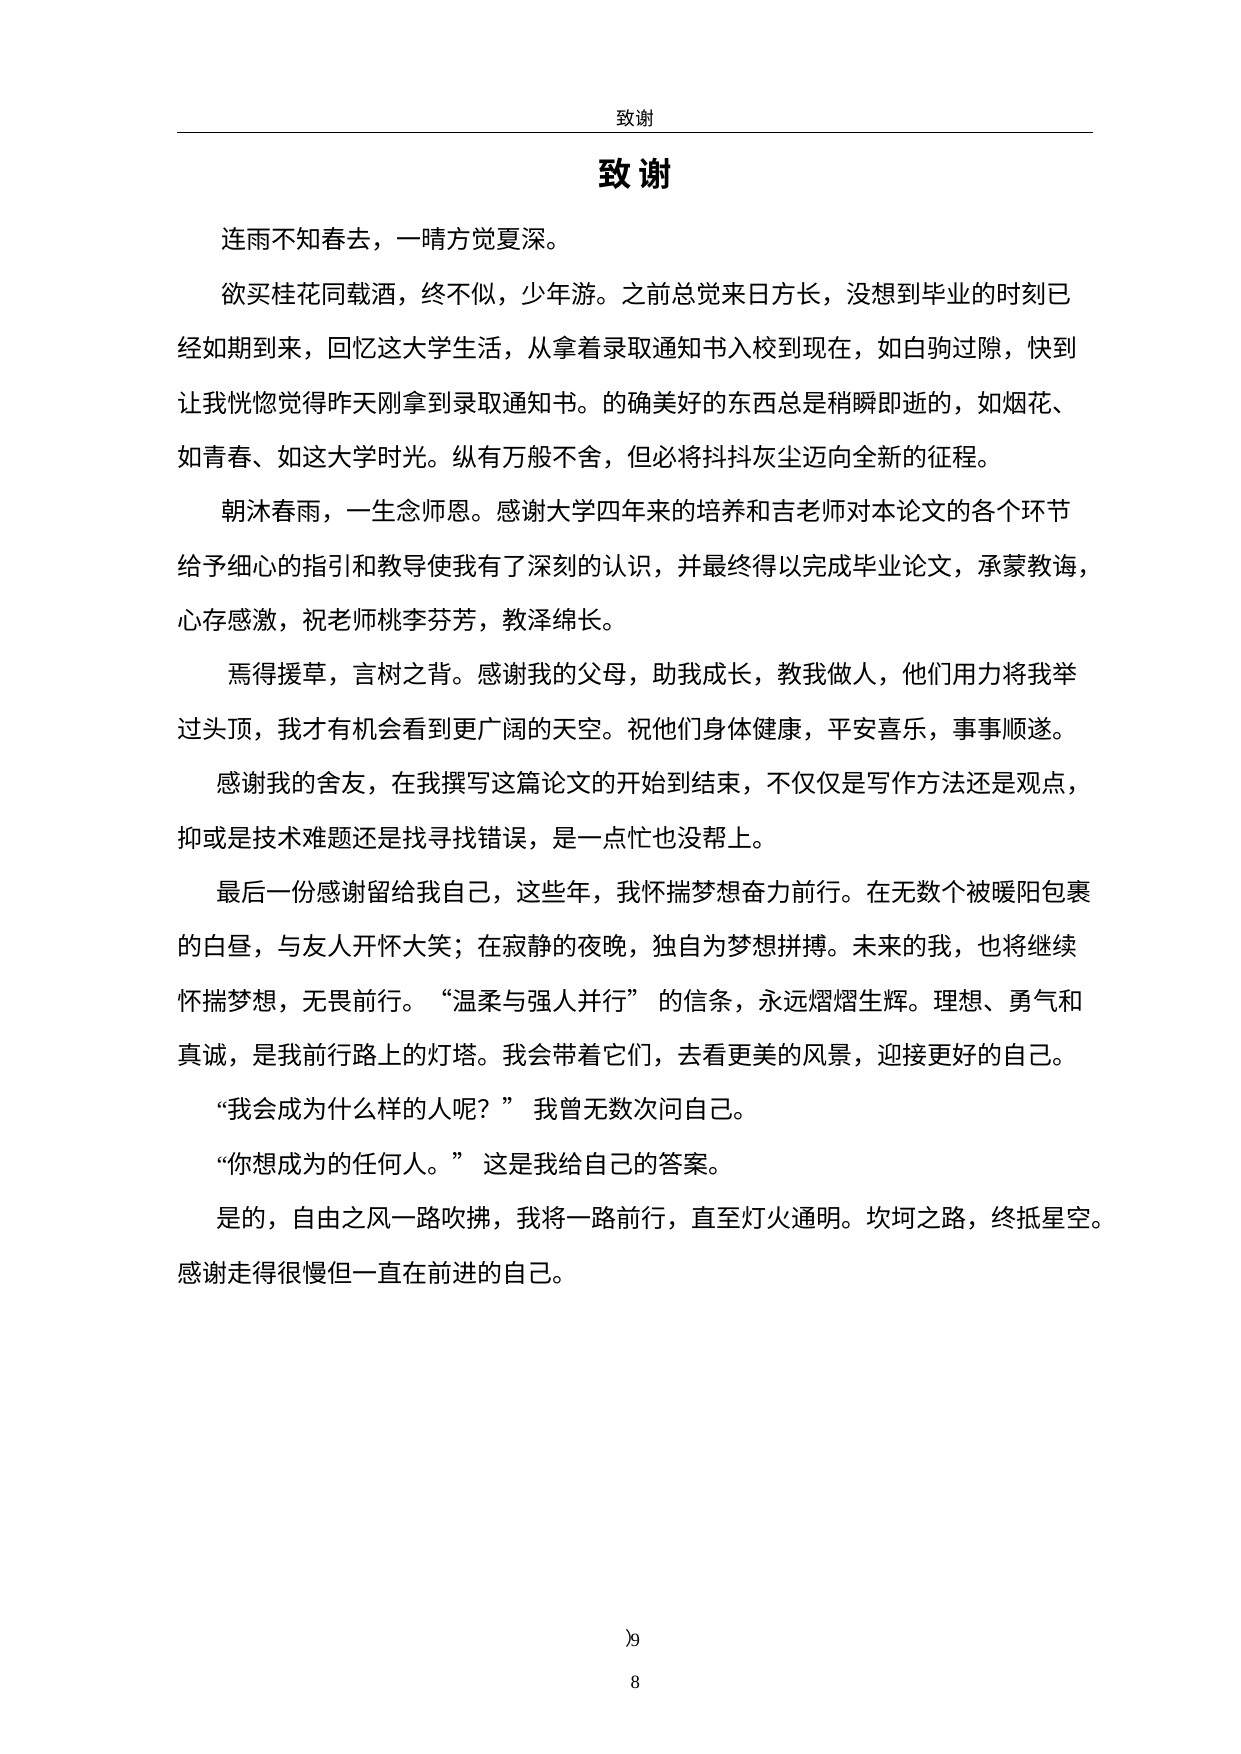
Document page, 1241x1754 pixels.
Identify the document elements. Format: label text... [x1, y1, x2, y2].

text 是的，自由之风一路吹拂，我将一路前行，直至灯火通明。坎坷之路，终抵星空。感谢走得很慢但一直在前进的自己。 [177, 1199, 1093, 1289]
text 朝沐春雨，一生念师恩。感谢大学四年来的培养和吉老师对本论文的各个环节给予细心的指引和教导使我有了深刻的认识，并最终得以完成毕业论文，承蒙教诲，心存感激，祝老师桃李芬芳，教泽绵长。 [177, 492, 1093, 637]
text 感谢我的舍友，在我撰写这篇论文的开始到结束，不仅仅是写作方法还是观点，抑或是技术难题还是找寻找错误，是一点忙也没帮上。 [177, 764, 1093, 854]
text 焉得援草，言树之背。感谢我的父母，助我成长，教我做人，他们用力将我举过头顶，我才有机会看到更广阔的天空。祝他们身体健康，平安喜乐，事事顺遂。 [177, 655, 1093, 746]
text 欲买桂花同载酒，终不似，少年游。之前总觉来日方长，没想到毕业的时刻已经如期到来，回忆这大学生活，从拿着录取通知书入校到现在，如白驹过隙，快到让我恍惚觉得昨天刚拿到录取通知书。的确美好的东西总是稍瞬即逝的，如烟花、如青春、如这大学时光。纵有万般不舍，但必将抖抖灰尘迈向全新的征程。 [177, 274, 1093, 474]
text 致 谢 [177, 148, 1093, 196]
text “你想成为的任何人。” 这是我给自己的答案。 [177, 1144, 1093, 1181]
text “我会成为什么样的人呢？” 我曾无数次问自己。 [177, 1090, 1093, 1126]
text 最后一份感谢留给我自己，这些年，我怀揣梦想奋力前行。在无数个被暖阳包裹的白昼，与友人开怀大笑；在寂静的夜晚，独自为梦想拼搏。未来的我，也将继续怀揣梦想，无畏前行。“温柔与强人并行” 的信条，永远熠熠生辉。理想、勇气和真诚，是我前行路上的灯塔。我会带着它们，去看更美的风景，迎接更好的自己。 [177, 872, 1093, 1072]
text 连雨不知春去，一晴方觉夏深。 [177, 220, 1093, 256]
